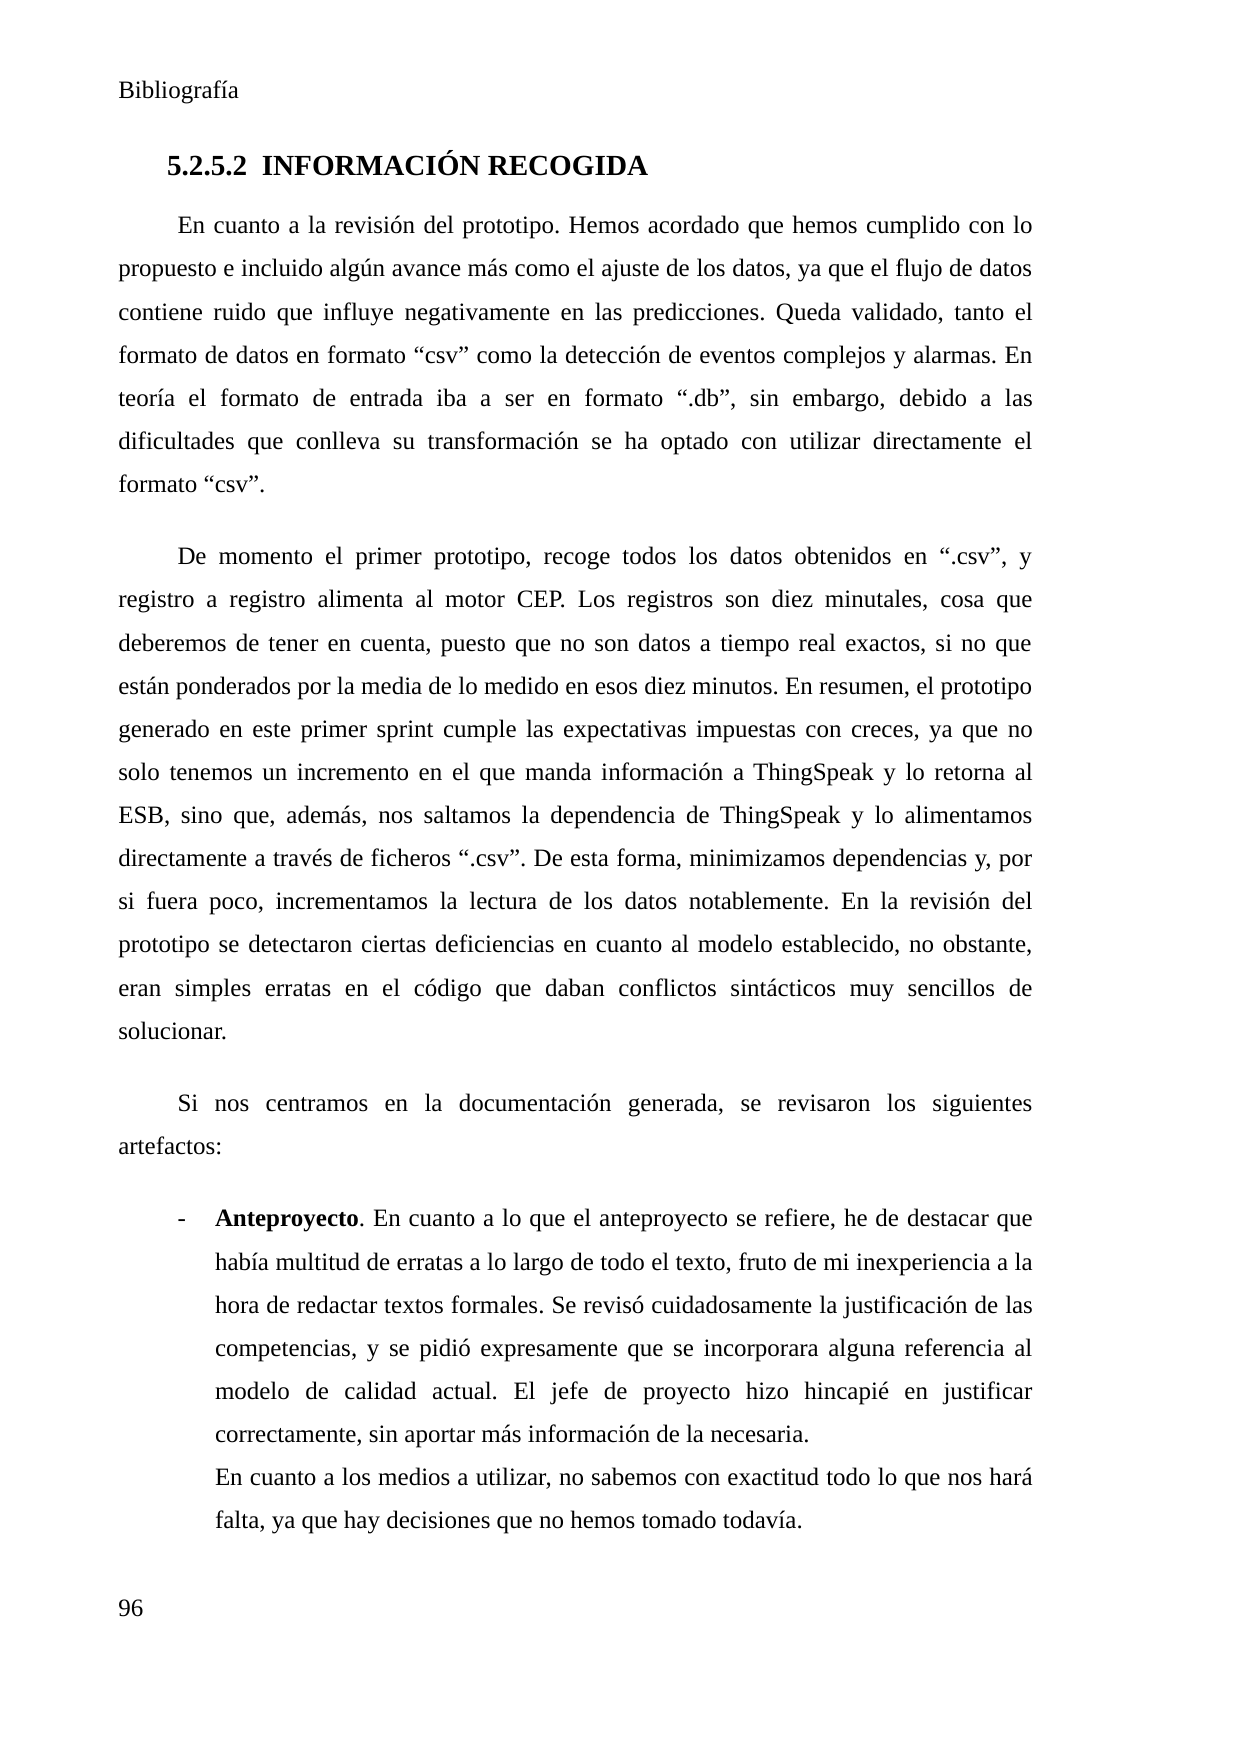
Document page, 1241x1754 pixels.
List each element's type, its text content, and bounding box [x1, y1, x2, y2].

list En cuanto a los medios a utilizar, no sabemos con exactitud todo lo que nos hará falta, ya que hay decisiones que no hemos tomado todavía. [215, 1462, 1033, 1534]
text Información recogida [159, 148, 1033, 181]
text Si nos centramos en la documentación generada, se revisaron los siguientes artefactos: [118, 1088, 1033, 1160]
text De momento el primer prototipo, recoge todos los datos obtenidos en “.csv”, y registro a registro alimenta al motor CEP. Los registros son diez minutales, cosa que deberemos de tener en cuenta, puesto que no son datos a tiempo real exactos, si no que están ponderados por la media de lo medido en esos diez minutos. En resumen, el prototipo generado en este primer sprint cumple las expectativas impuestas con creces, ya que no solo tenemos un incremento en el que manda información a ThingSpeak y lo retorna al ESB, sino que, además, nos saltamos la dependencia de ThingSpeak y lo alimentamos directamente a través de ficheros “.csv”. De esta forma, minimizamos dependencias y, por si fuera poco, incrementamos la lectura de los datos notablemente. En la revisión del prototipo se detectaron ciertas deficiencias en cuanto al modelo establecido, no obstante, eran simples erratas en el código que daban conflictos sintácticos muy sencillos de solucionar. [118, 541, 1033, 1044]
text En cuanto a la revisión del prototipo. Hemos acordado que hemos cumplido con lo propuesto e incluido algún avance más como el ajuste de los datos, ya que el flujo de datos contiene ruido que influye negativamente en las predicciones. Queda validado, tanto el formato de datos en formato “csv” como la detección de eventos complejos y alarmas. En teoría el formato de entrada iba a ser en formato “.db”, sin embargo, debido a las dificultades que conlleva su transformación se ha optado con utilizar directamente el formato “csv”. [118, 210, 1033, 498]
list Anteproyecto. En cuanto a lo que el anteproyecto se refiere, he de destacar que había multitud de erratas a lo largo de todo el texto, fruto de mi inexperiencia a la hora de redactar textos formales. Se revisó cuidadosamente la justificación de las competencias, y se pidió expresamente que se incorporara alguna referencia al modelo de calidad actual. El jefe de proyecto hizo hincapié en justificar correctamente, sin aportar más información de la necesaria. [177, 1203, 1033, 1448]
